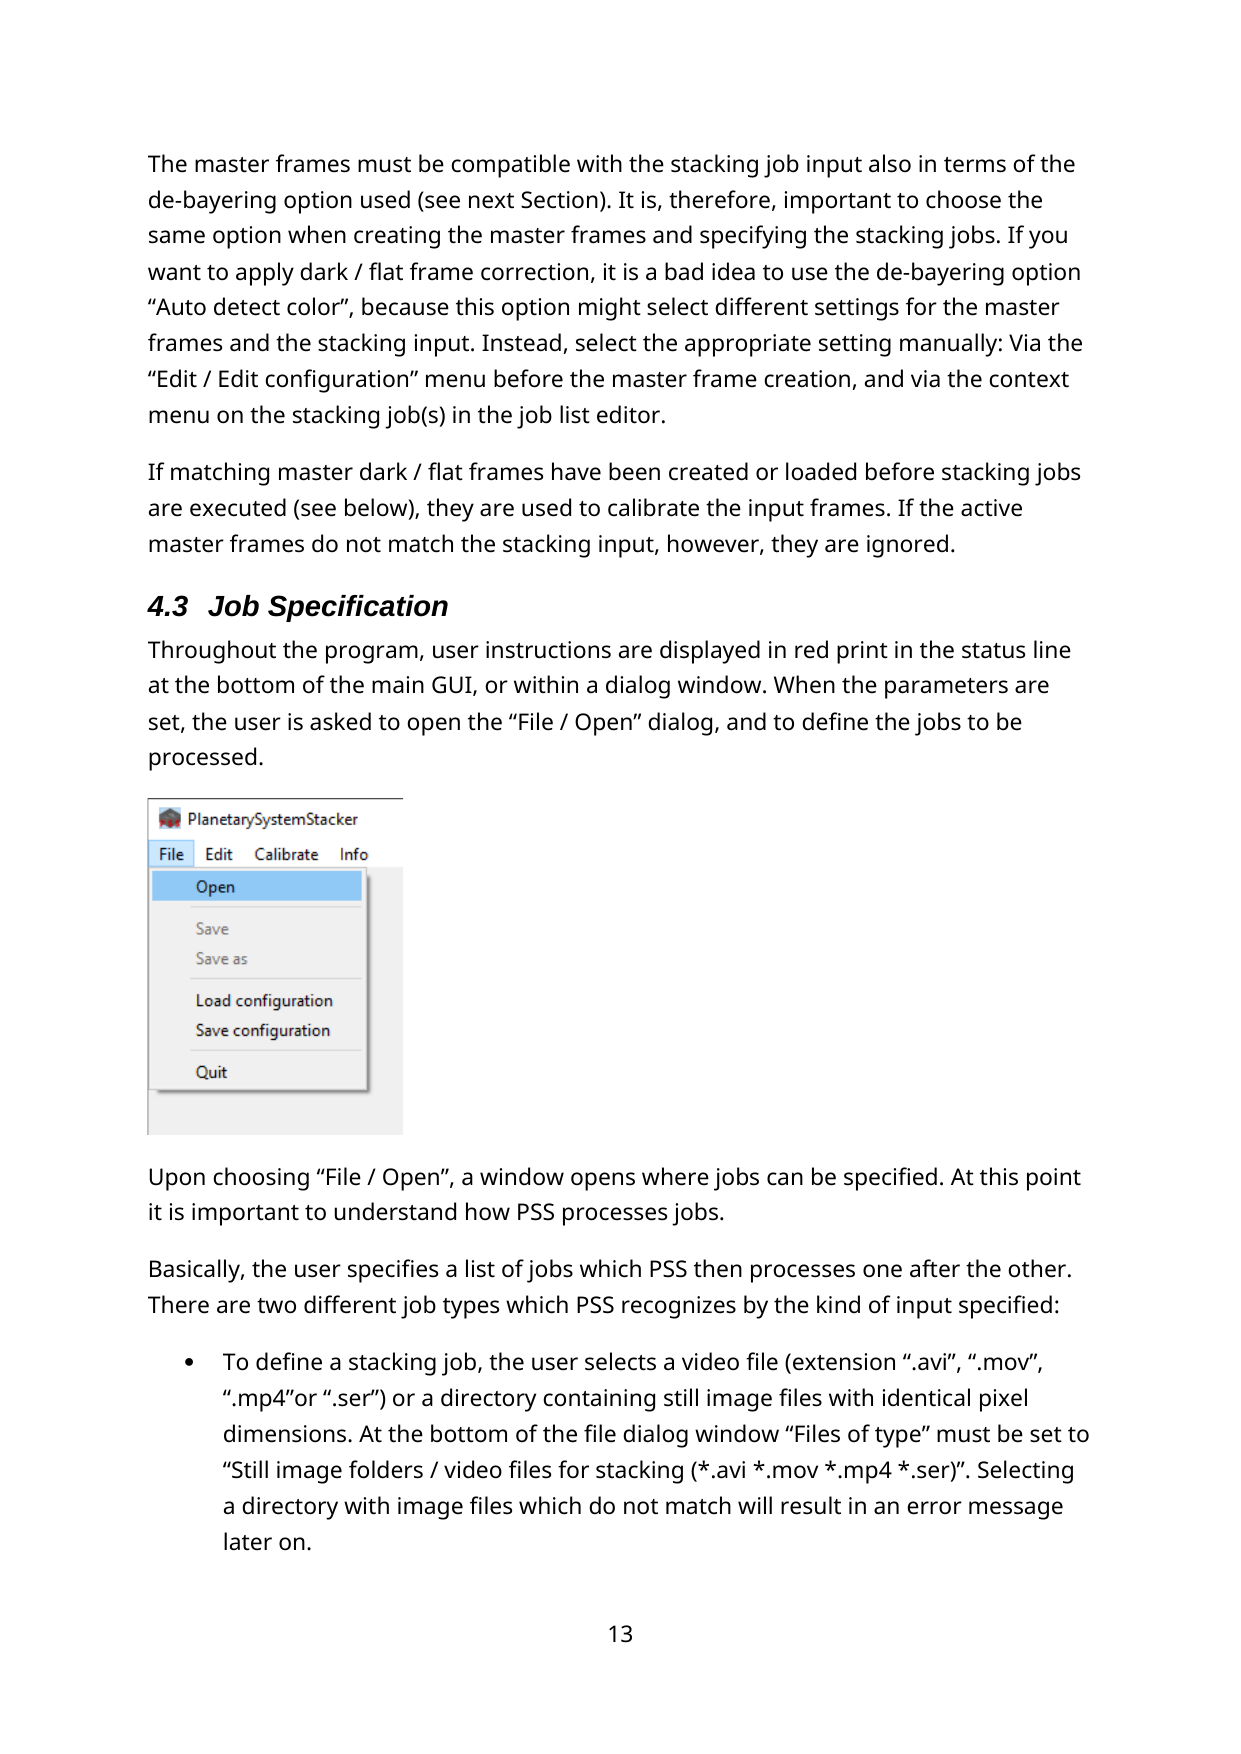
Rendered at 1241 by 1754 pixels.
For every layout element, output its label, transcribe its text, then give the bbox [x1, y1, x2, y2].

text Throughout the program, user instructions are displayed in red print in the status line at the bottom of the main GUI, or within a dialog window. When the parameters are set, the user is asked to open the “File / Open” dialog, and to define the jobs to be processed. [148, 633, 1093, 773]
text Basically, the user specifies a list of jobs which PSS then processes one after the other. There are two different job types which PSS recognizes by the kind of input specified: [148, 1253, 1093, 1320]
text Upon choosing “File / Open”, a window opens where jobs can be specified. At this point it is important to understand how PSS processes jobs. [148, 1160, 1093, 1228]
text The master frames must be compatible with the stacking job input also in terms of the de-bayering option used (see next Section). It is, therefore, important to choose the same option when creating the master frames and specifying the stacking jobs. If you want to apply dark / flat frame correction, it is a bad idea to use the de-bayering option “Auto detect color”, because this option might select different settings for the master frames and the stacking input. Instead, select the appropriate setting manually: Via the “Edit / Edit configuration” menu before the master frame creation, and via the context menu on the stacking job(s) in the job list editor. [148, 148, 1093, 430]
picture [147, 798, 404, 1135]
subtitle Job Specification [148, 589, 1093, 622]
text If matching master dark / flat frames have been created or loaded before stacking jobs are executed (see below), they are used to calibrate the input frames. If the active master frames do not match the stacking input, however, they are ignored. [148, 456, 1093, 559]
list To define a stacking job, the user selects a video file (extension “.avi”, “.mov”, “.mp4”or “.ser”) or a directory containing still image files with identical pixel dimensions. At the bottom of the file dialog window “Files of type” must be set to “Still image folders / video files for stacking (*.avi *.mov *.mp4 *.ser)”. Selecting a directory with image files which do not match will result in an error message later on. [185, 1346, 1093, 1557]
